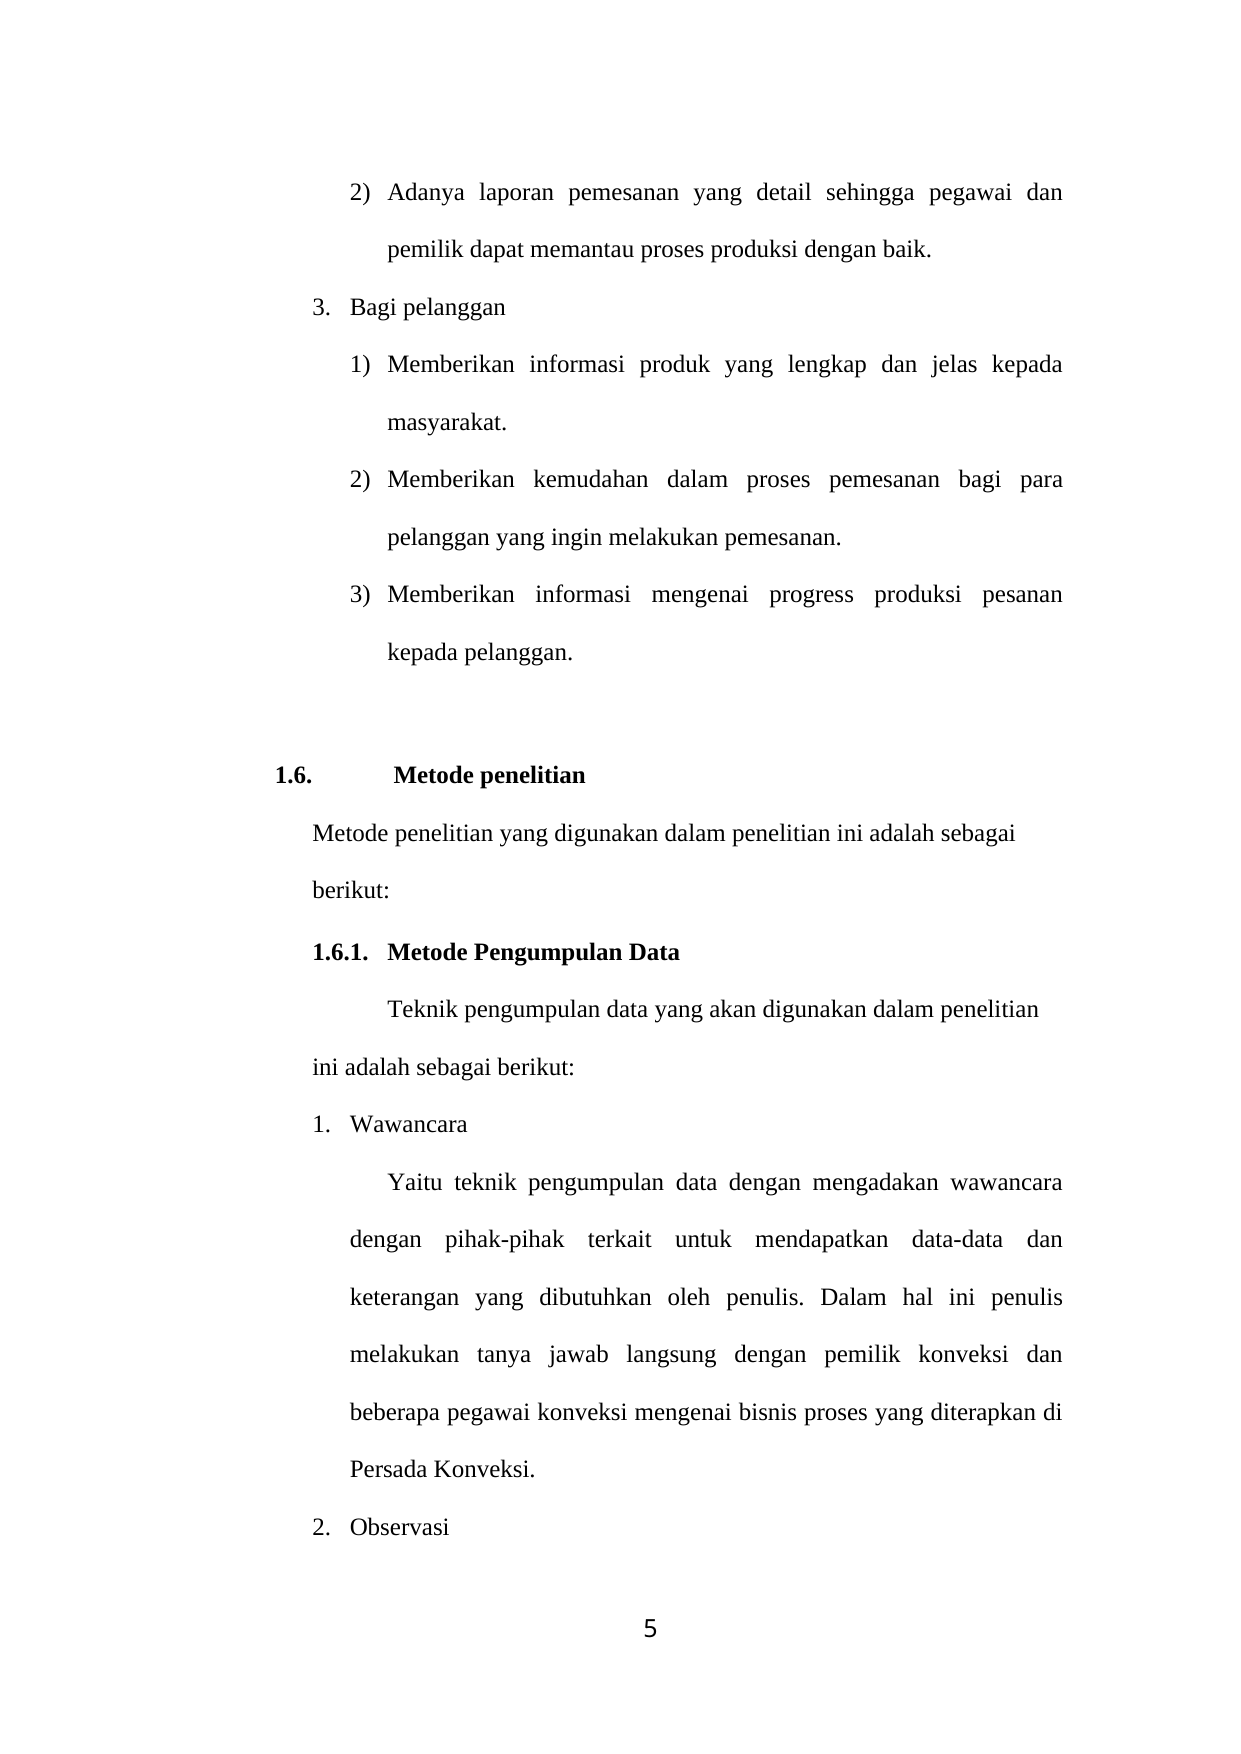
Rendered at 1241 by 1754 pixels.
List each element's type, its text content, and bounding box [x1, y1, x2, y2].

list Memberikan informasi produk yang lengkap dan jelas kepada masyarakat. [349, 349, 1063, 436]
text Teknik pengumpulan data yang akan digunakan dalam penelitian ini adalah sebagai berikut: [312, 994, 1063, 1081]
subtitle Metode penelitian [274, 760, 1063, 789]
list Memberikan kemudahan dalam proses pemesanan bagi para pelanggan yang ingin melakukan pemesanan. [349, 464, 1063, 551]
subtitle Metode Pengumpulan Data [312, 937, 1063, 966]
text Metode penelitian yang digunakan dalam penelitian ini adalah sebagai berikut: [312, 818, 1063, 904]
list Bagi pelanggan [312, 292, 1063, 321]
list Wawancara [312, 1109, 1063, 1138]
list Adanya laporan pemesanan yang detail sehingga pegawai dan pemilik dapat memantau proses produksi dengan baik. [349, 177, 1063, 263]
list Yaitu teknik pengumpulan data dengan mengadakan wawancara dengan pihak-pihak terkait untuk mendapatkan data-data dan keterangan yang dibutuhkan oleh penulis. Dalam hal ini penulis melakukan tanya jawab langsung dengan pemilik konveksi dan beberapa pegawai konveksi mengenai bisnis proses yang diterapkan di Persada Konveksi. [349, 1167, 1063, 1483]
list Observasi [312, 1512, 1063, 1541]
list Memberikan informasi mengenai progress produksi pesanan kepada pelanggan. [349, 579, 1063, 666]
